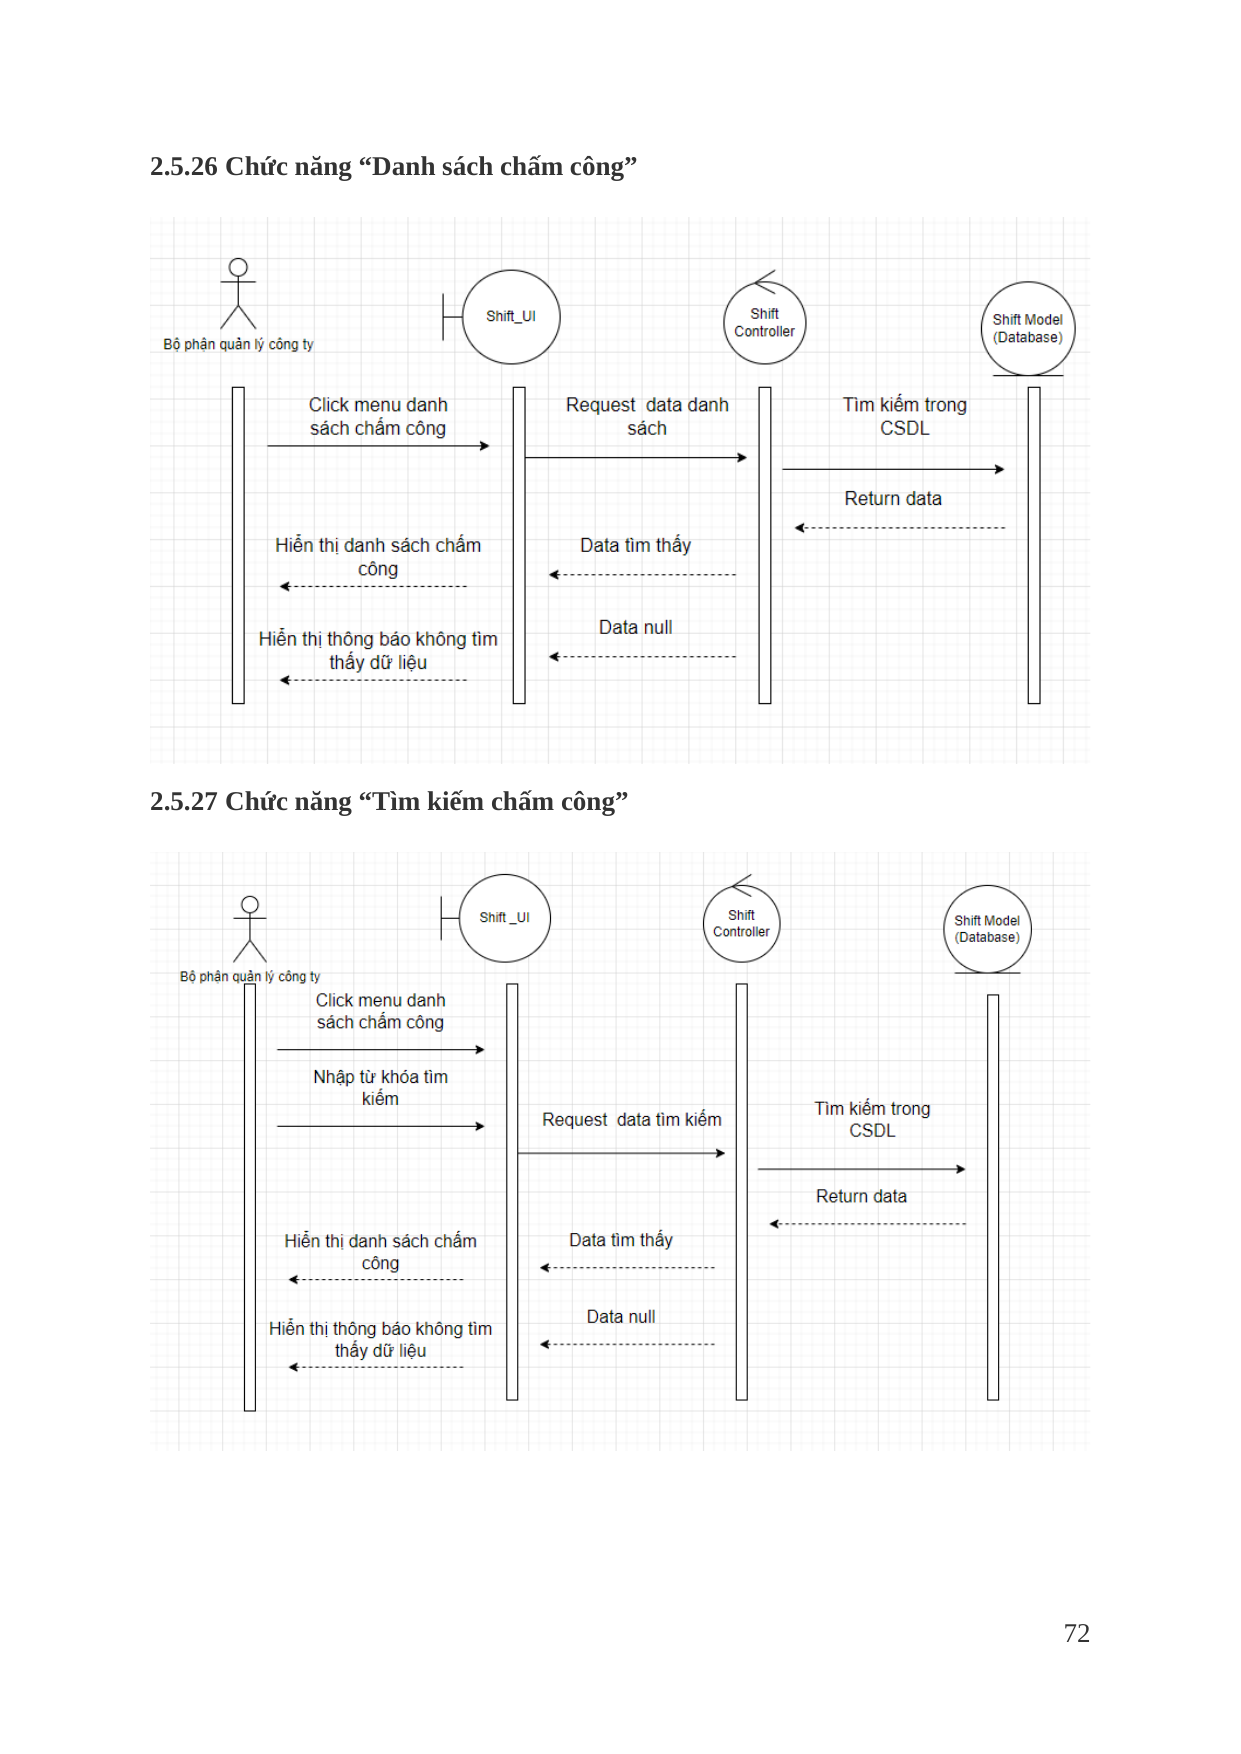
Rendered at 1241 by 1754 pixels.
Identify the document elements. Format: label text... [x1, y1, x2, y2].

subtitle Chức năng “Tìm kiếm chấm công” [150, 784, 1090, 816]
picture [150, 852, 1091, 1451]
picture [150, 217, 1091, 764]
subtitle Chức năng “Danh sách chấm công” [150, 150, 1090, 181]
